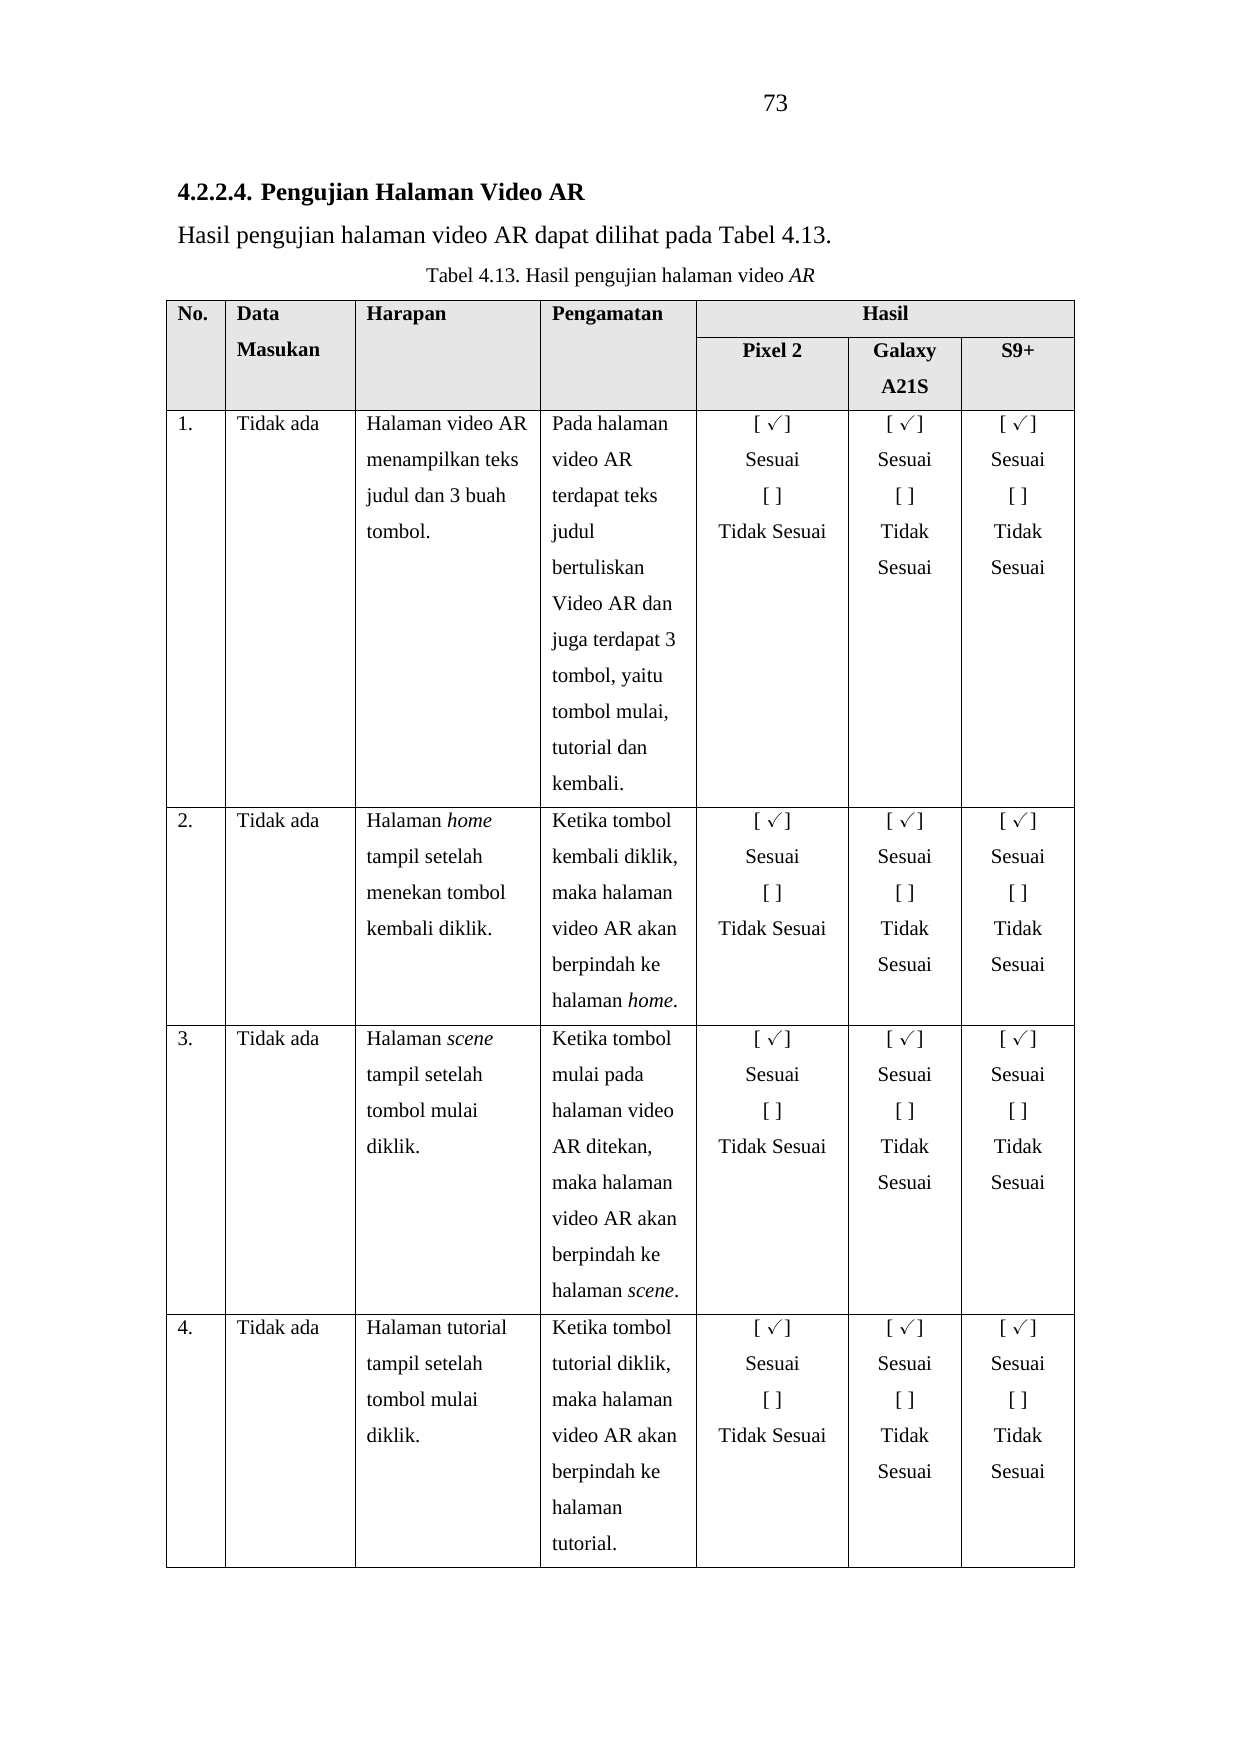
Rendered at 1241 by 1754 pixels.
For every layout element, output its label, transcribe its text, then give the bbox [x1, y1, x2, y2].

table_cell Tidak ada [226, 411, 355, 807]
table_cell Galaxy A21S [849, 338, 961, 410]
table_cell Ketika tombol tutorial diklik, maka halaman video AR akan berpindah ke halaman tutorial. [541, 1315, 696, 1567]
table_cell Halaman tutorial tampil setelah tombol mulai diklik. [356, 1315, 540, 1567]
table_cell [ ✓] Sesuai [ ] Tidak Sesuai [849, 808, 961, 1024]
table_cell S9+ [962, 338, 1074, 410]
table_cell Ketika tombol mulai pada halaman video AR ditekan, maka halaman video AR akan berpindah ke halaman scene. [541, 1026, 696, 1314]
table_cell [ ✓] Sesuai [ ] Tidak Sesuai [849, 1315, 961, 1567]
table_cell [ ✓] Sesuai [ ] Tidak Sesuai [962, 808, 1074, 1024]
text Tabel 4.13. Hasil pengujian halaman video AR [177, 263, 1063, 287]
table_cell Pixel 2 [697, 338, 848, 410]
list Hasil pengujian halaman video AR dapat dilihat pada Tabel 4.13. [177, 220, 1063, 249]
table_cell [ ✓] Sesuai [ ] Tidak Sesuai [962, 411, 1074, 807]
table_cell Tidak ada [226, 808, 355, 1024]
table_cell 1. [167, 411, 225, 807]
table_cell Halaman home tampil setelah menekan tombol kembali diklik. [356, 808, 540, 1024]
table_header Harapan [356, 301, 540, 410]
table_cell [ ✓] Sesuai [ ] Tidak Sesuai [849, 411, 961, 807]
table_cell [ ✓] Sesuai [ ] Tidak Sesuai [849, 1026, 961, 1314]
table_cell Tidak ada [226, 1026, 355, 1314]
table_header Hasil [697, 301, 1074, 337]
table_cell 4. [167, 1315, 225, 1567]
table_cell 3. [167, 1026, 225, 1314]
list Pengujian Halaman Video AR [177, 177, 1063, 206]
table_cell 2. [167, 808, 225, 1024]
table_header No. [167, 301, 225, 410]
table_cell Halaman video AR menampilkan teks judul dan 3 buah tombol. [356, 411, 540, 807]
table_cell Halaman scene tampil setelah tombol mulai diklik. [356, 1026, 540, 1314]
table_cell [ ✓] Sesuai [ ] Tidak Sesuai [697, 411, 848, 807]
table_cell [ ✓] Sesuai [ ] Tidak Sesuai [697, 1026, 848, 1314]
table_cell [ ✓] Sesuai [ ] Tidak Sesuai [962, 1315, 1074, 1567]
table_cell [ ✓] Sesuai [ ] Tidak Sesuai [697, 808, 848, 1024]
table_cell Ketika tombol kembali diklik, maka halaman video AR akan berpindah ke halaman home. [541, 808, 696, 1024]
table_cell [ ✓] Sesuai [ ] Tidak Sesuai [962, 1026, 1074, 1314]
table_cell Tidak ada [226, 1315, 355, 1567]
table_cell [ ✓] Sesuai [ ] Tidak Sesuai [697, 1315, 848, 1567]
table_cell Pada halaman video AR terdapat teks judul bertuliskan Video AR dan juga terdapat 3 tombol, yaitu tombol mulai, tutorial dan kembali. [541, 411, 696, 807]
table_header Data Masukan [226, 301, 355, 410]
table_header Pengamatan [541, 301, 696, 410]
